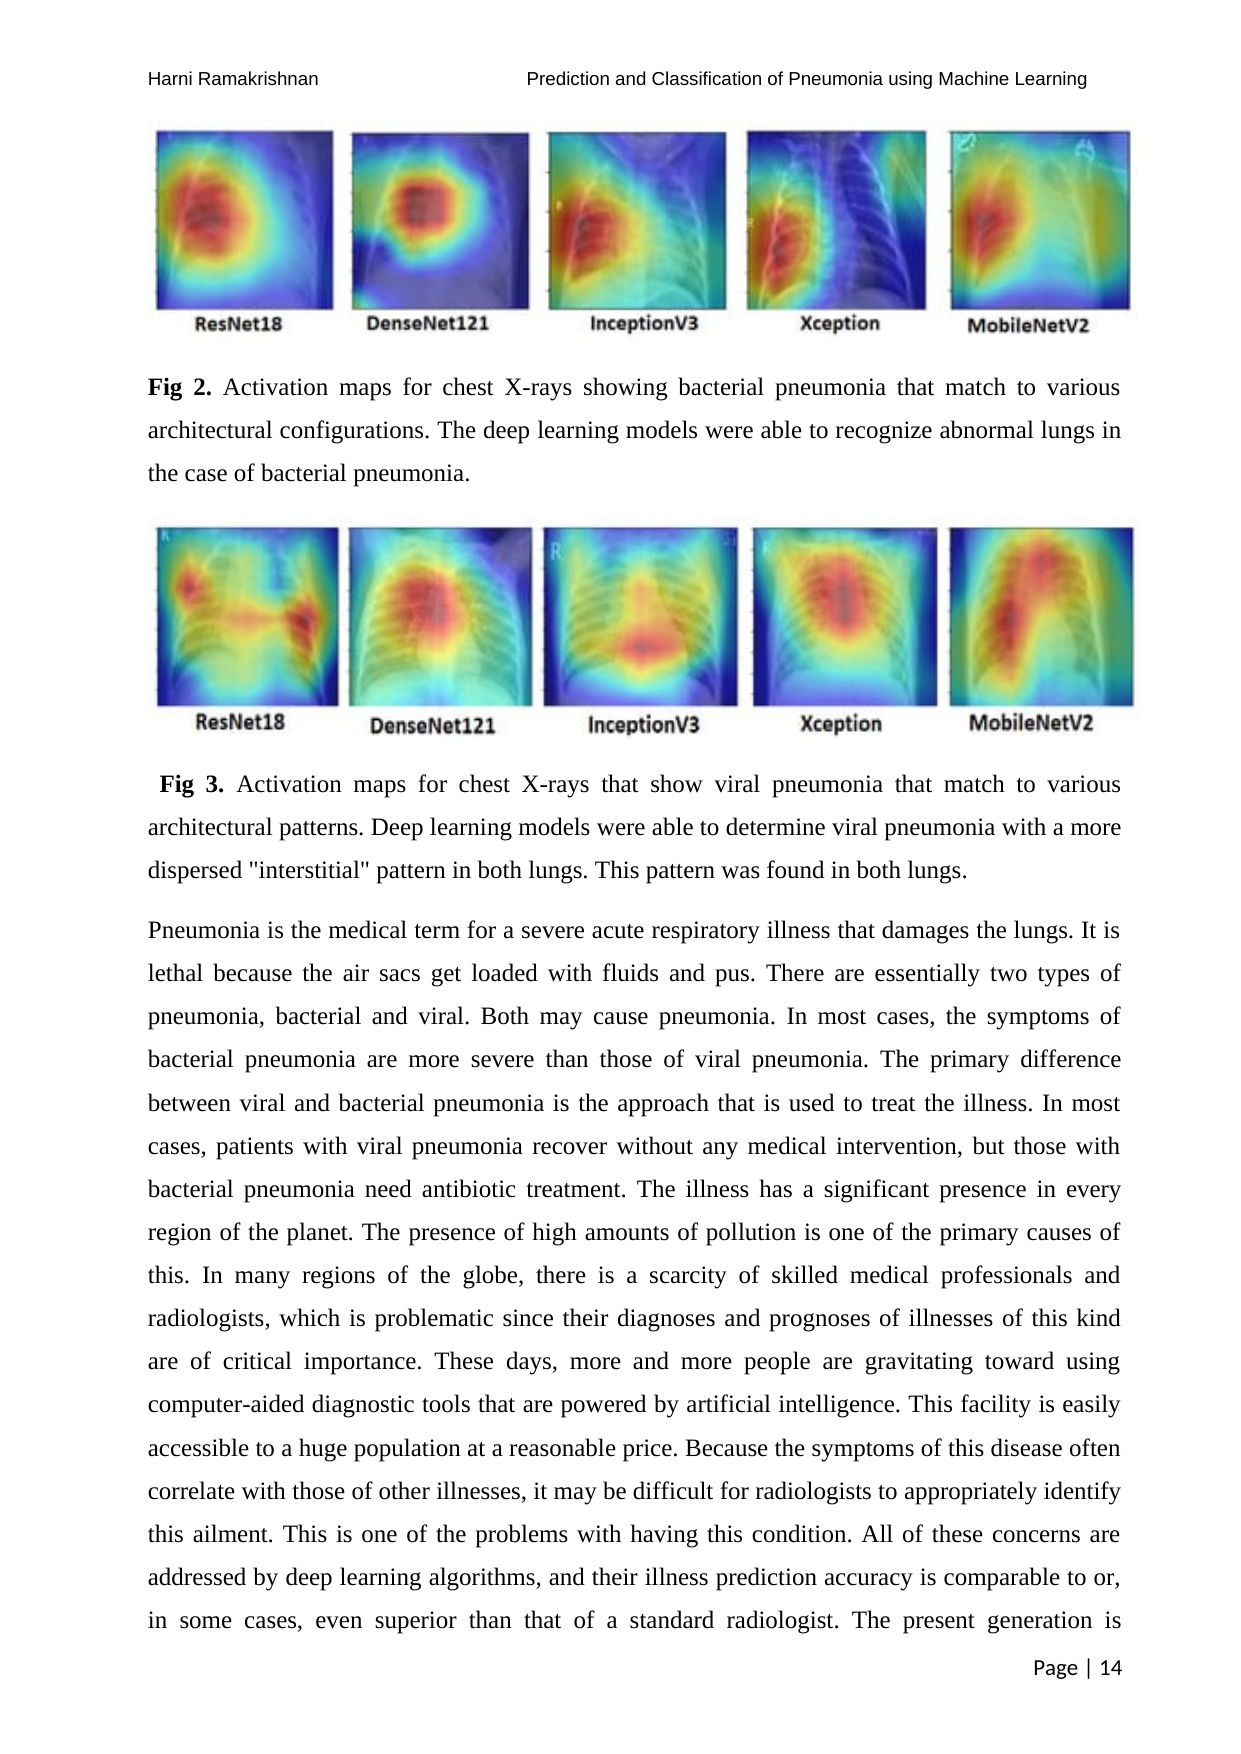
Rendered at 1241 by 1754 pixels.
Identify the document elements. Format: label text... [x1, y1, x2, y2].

picture [147, 517, 1139, 739]
text Fig 3. Activation maps for chest X-rays that show viral pneumonia that match to various architectural patterns. Deep learning models were able to determine viral pneumonia with a more dispersed "interstitial" pattern in both lungs. This pattern was found in both lungs. [148, 769, 1122, 884]
picture [147, 118, 1138, 341]
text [148, 915, 1122, 1634]
text Fig 2. Activation maps for chest X-rays showing bacterial pneumonia that match to various architectural configurations. The deep learning models were able to recognize abnormal lungs in the case of bacterial pneumonia. [148, 372, 1122, 487]
